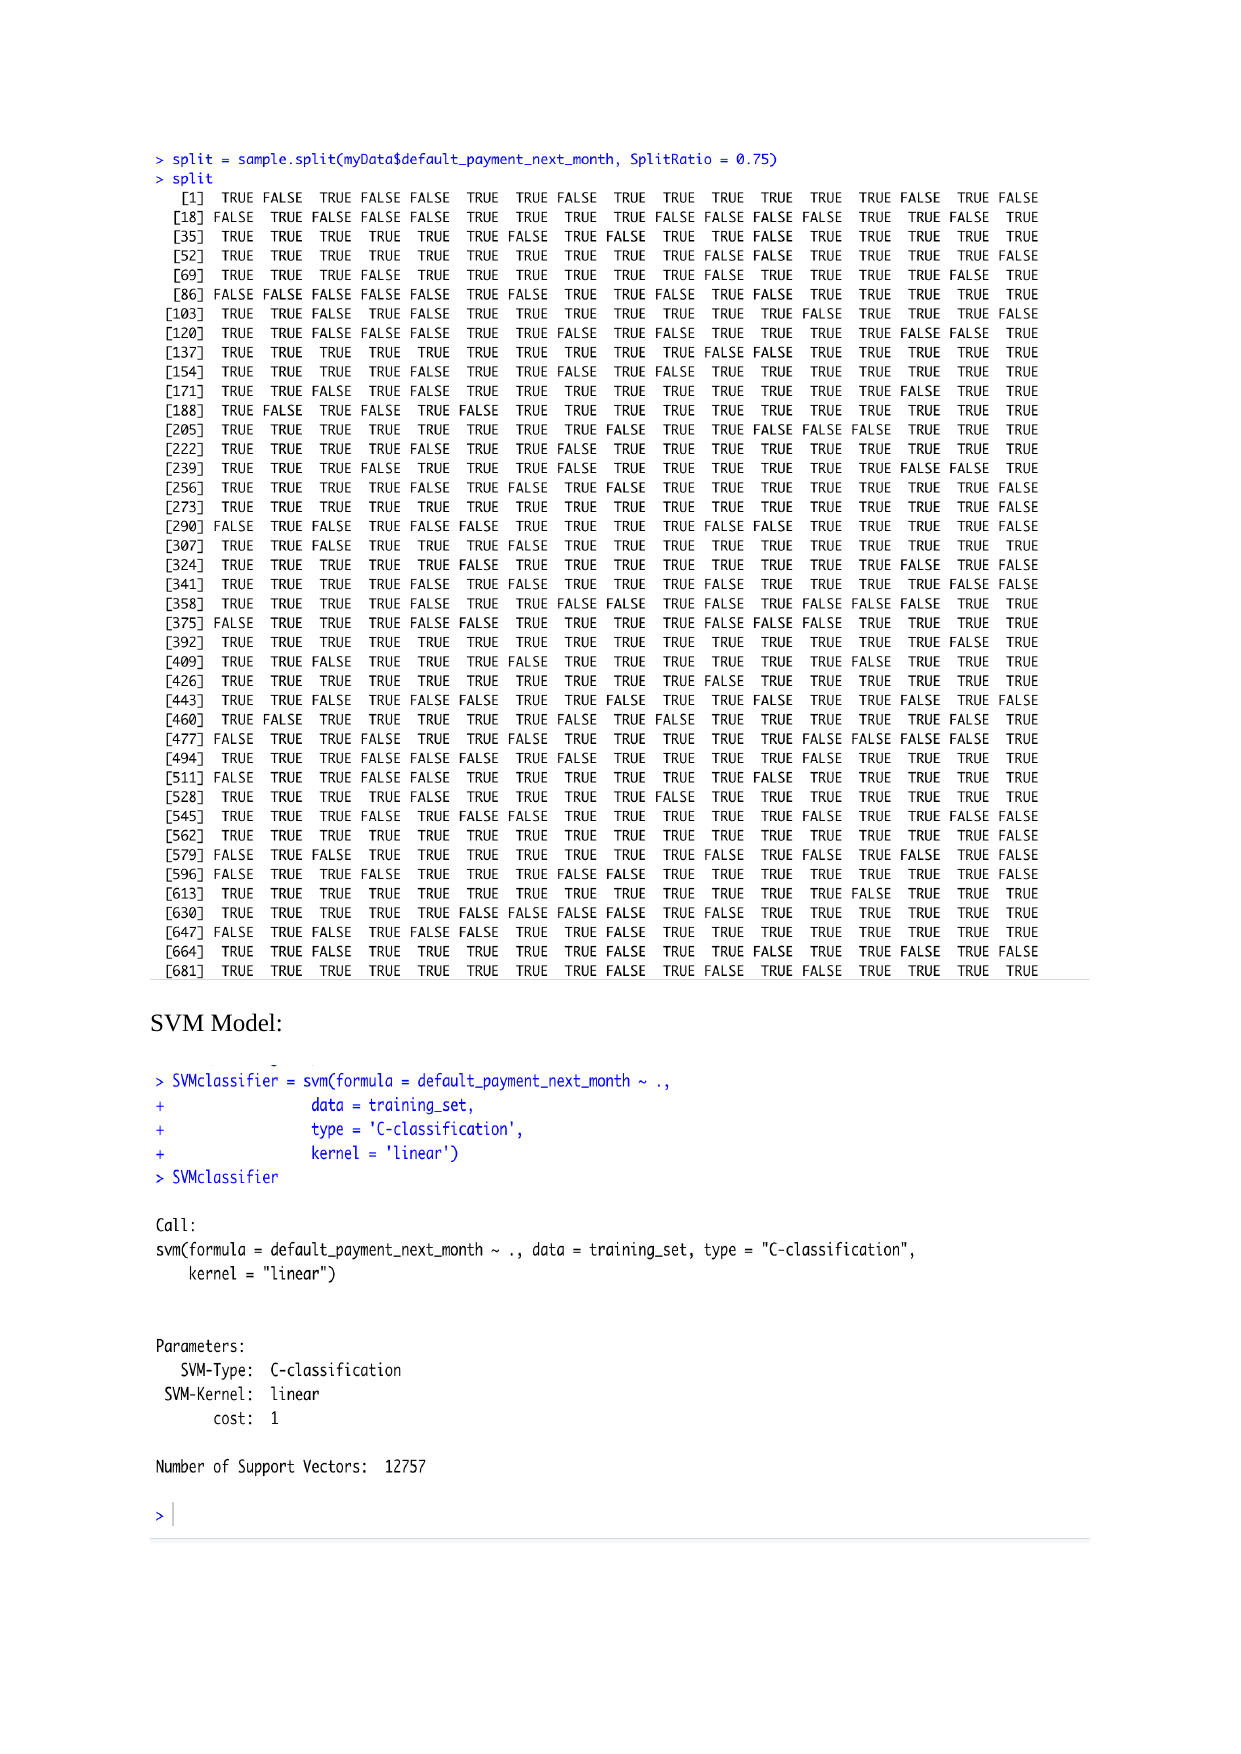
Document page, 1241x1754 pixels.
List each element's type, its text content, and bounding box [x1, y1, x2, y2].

text SVM Model: [150, 1008, 1090, 1037]
picture [150, 1065, 1090, 1543]
picture [150, 150, 1090, 980]
